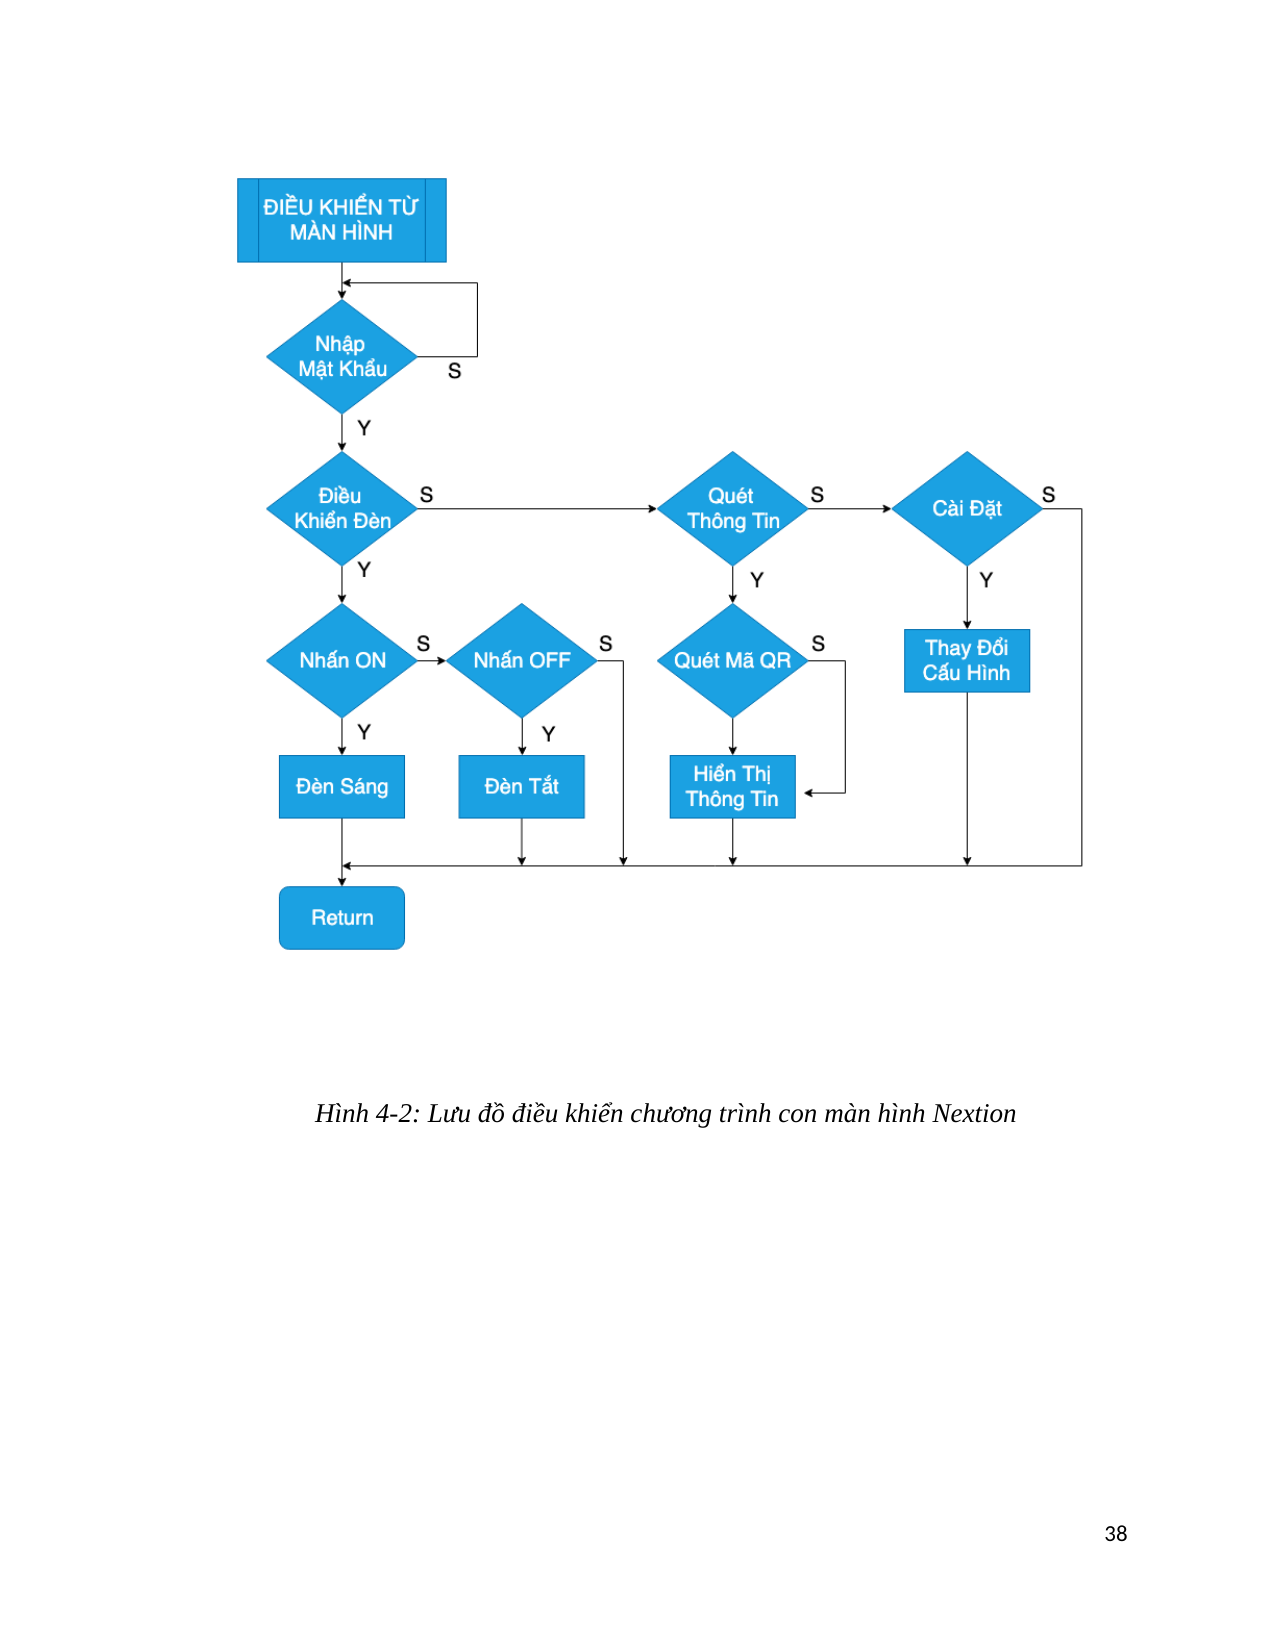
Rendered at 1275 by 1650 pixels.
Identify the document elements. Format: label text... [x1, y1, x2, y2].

picture [206, 147, 1122, 981]
